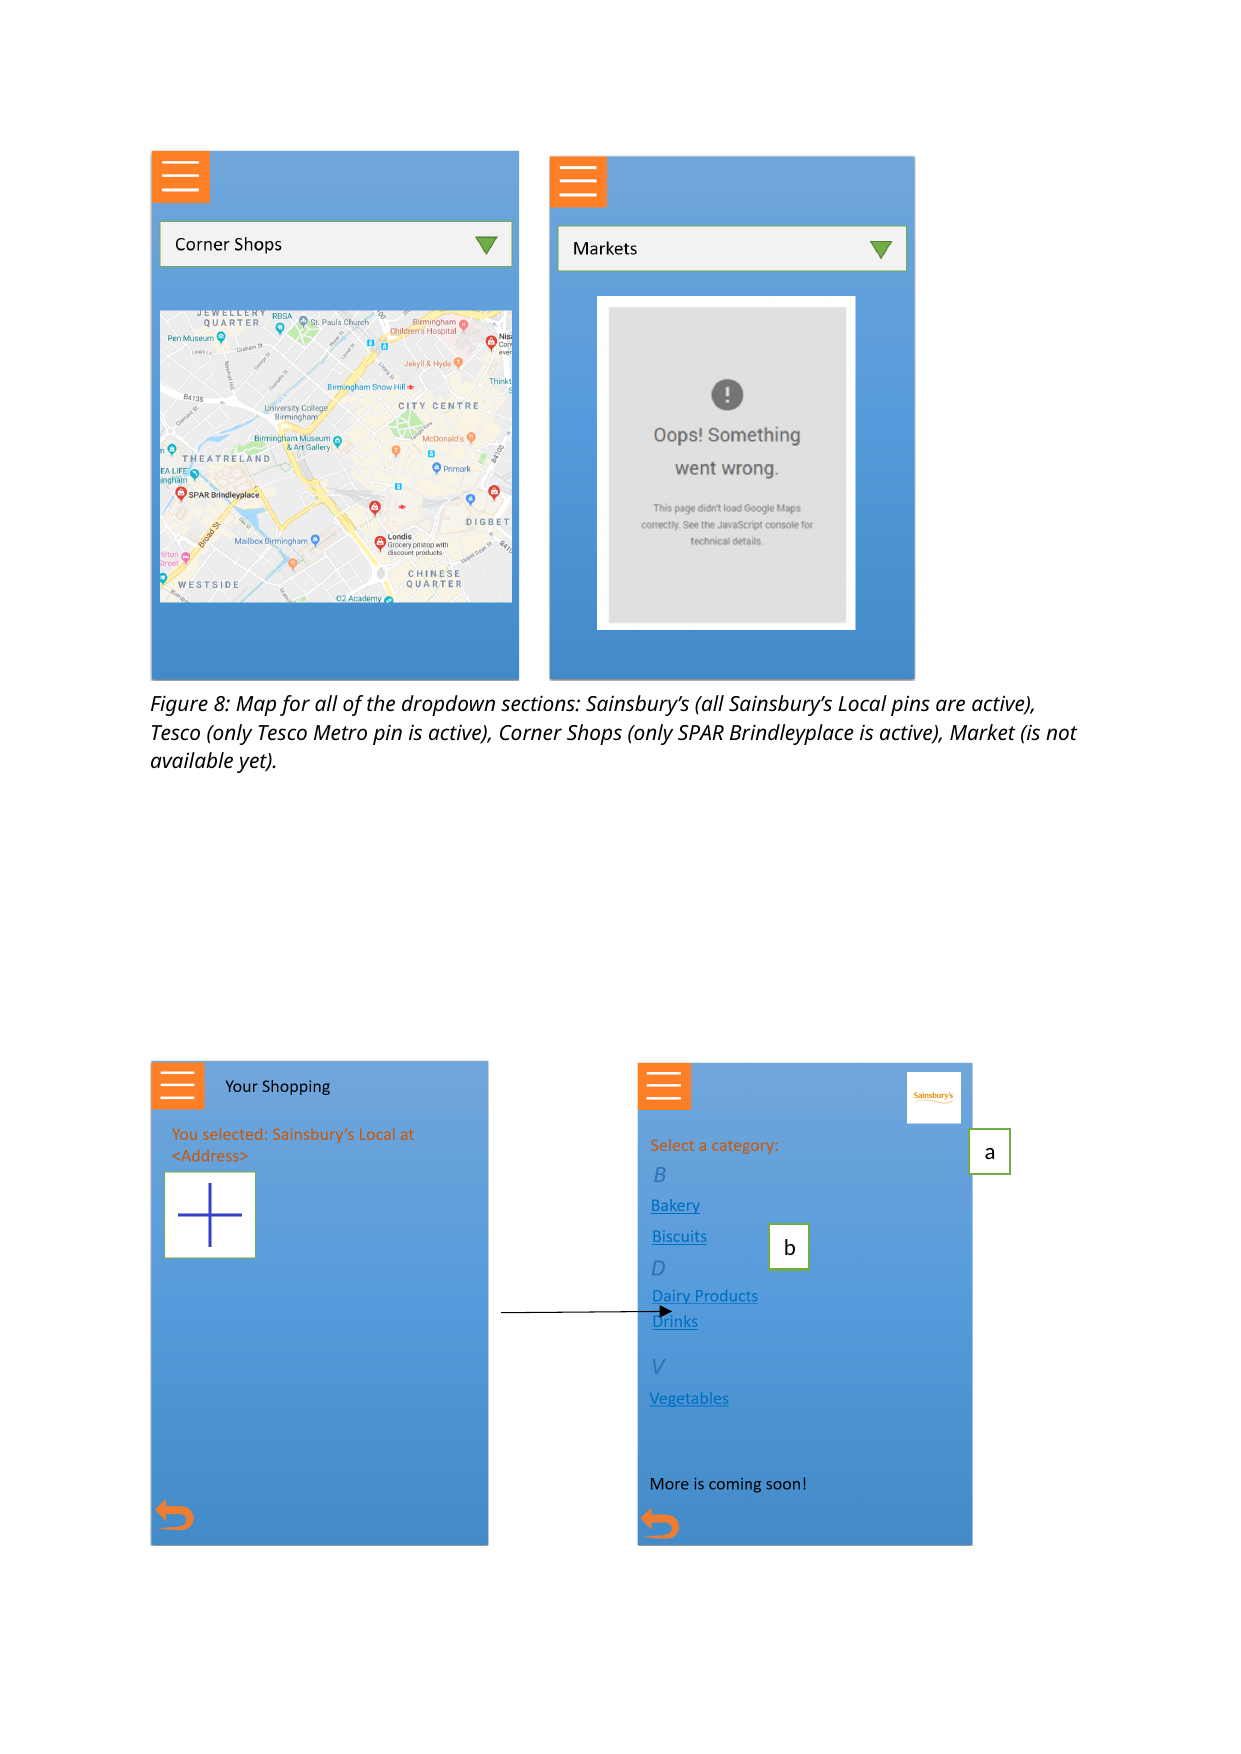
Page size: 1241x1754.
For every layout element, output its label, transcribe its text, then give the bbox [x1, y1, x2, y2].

picture [637, 1062, 973, 1546]
picture [150, 150, 520, 681]
text Figure 8: Map for all of the dropdown sections: Sainsbury’s (all Sainsbury’s Local pins are active), Tesco (only Tesco Metro pin is active), Corner Shops (only SPAR Brindleyplace is active), Market (is not available yet). [150, 689, 1090, 775]
picture [548, 155, 916, 681]
picture [150, 1060, 489, 1546]
